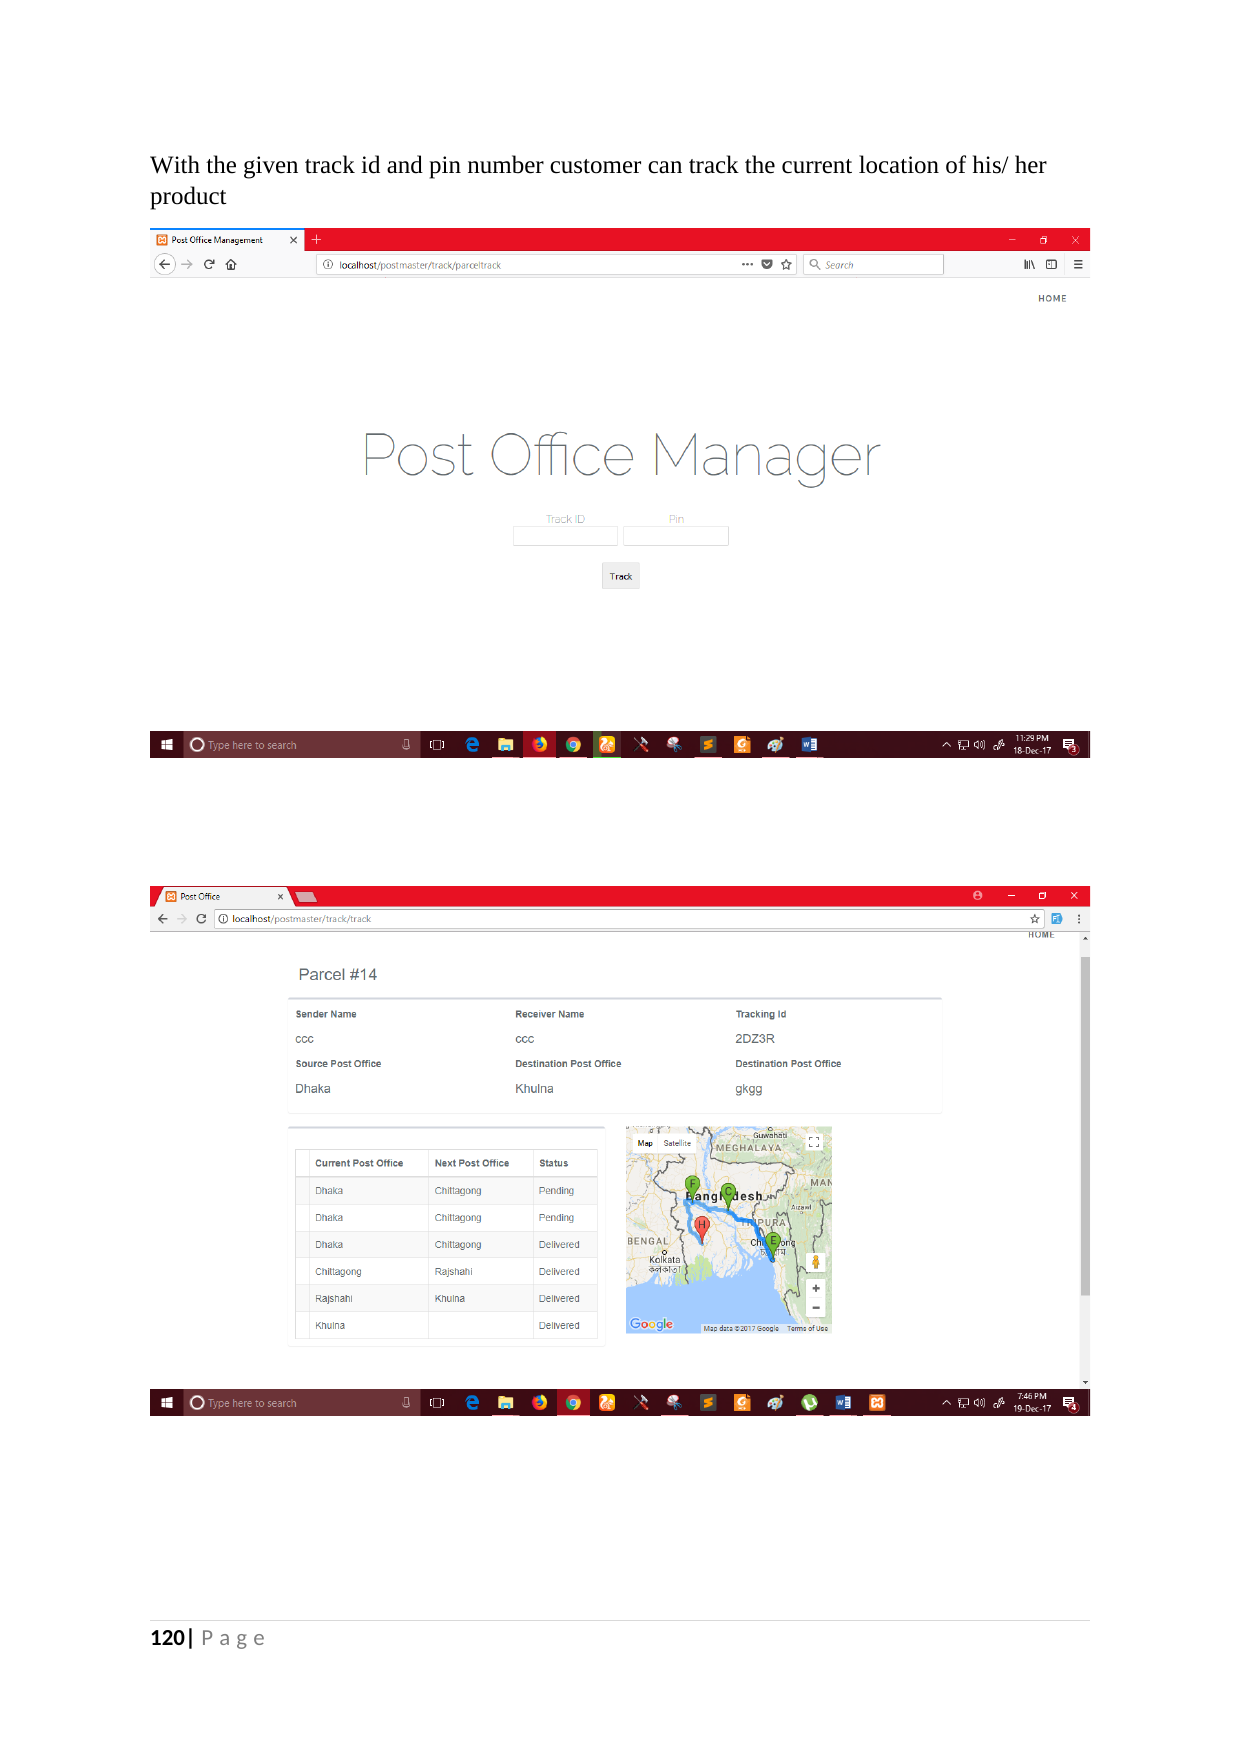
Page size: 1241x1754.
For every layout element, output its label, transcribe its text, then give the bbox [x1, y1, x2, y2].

picture [150, 228, 1091, 758]
text With the given track id and pin number customer can track the current location of his/ her product [150, 150, 1090, 210]
picture [150, 886, 1091, 1416]
